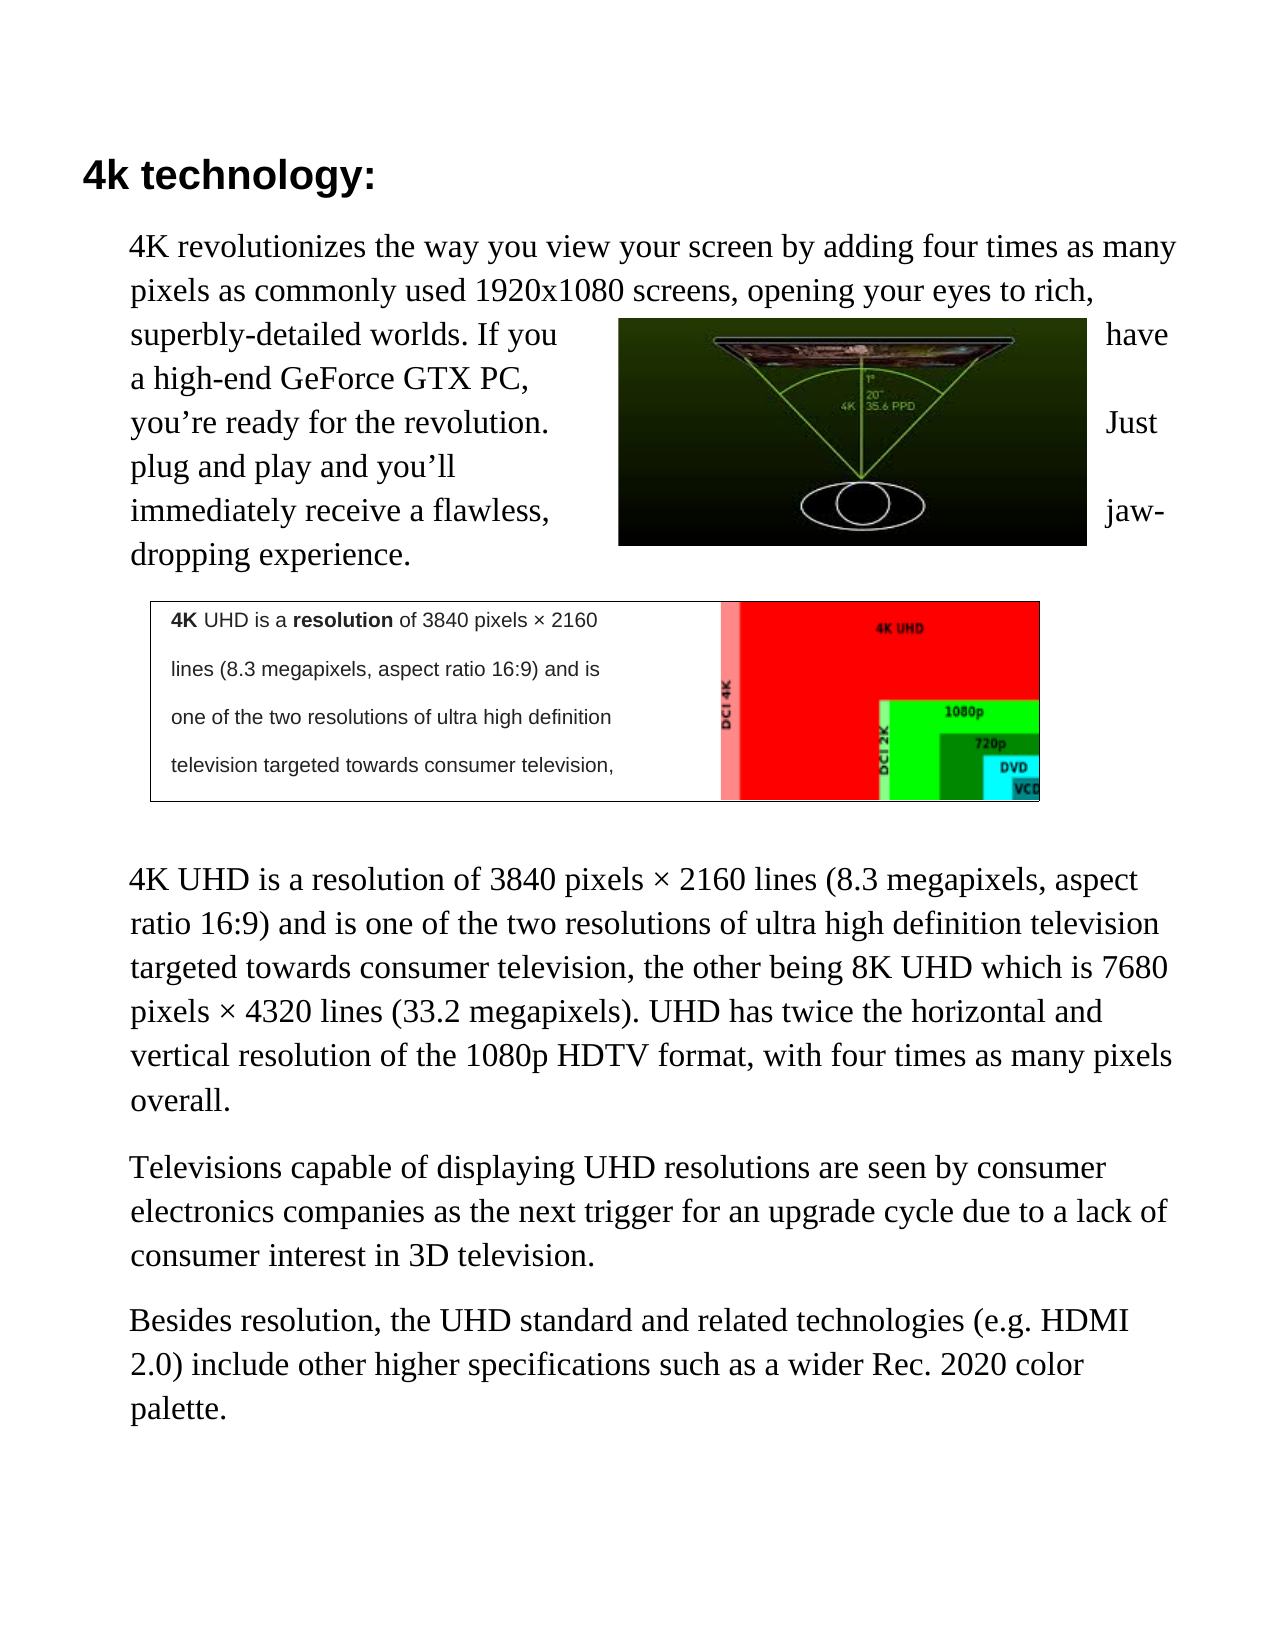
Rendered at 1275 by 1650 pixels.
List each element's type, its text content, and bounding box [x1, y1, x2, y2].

text Besides resolution, the UHD standard and related technologies (e.g. HDMI 2.0) include other higher specifications such as a wider Rec. 2020 color palette. [128, 1300, 1189, 1427]
picture [618, 318, 1087, 546]
text 4K UHD is a resolution of 3840 pixels × 2160 lines (8.3 megapixels, aspect ratio 16:9) and is one of the two resolutions of ultra high definition television targeted towards consumer television, the other being 8K UHD which is 7680 pixels × 4320 lines (33.2 megapixels). UHD has twice the horizontal and vertical resolution of the 1080p HDTV format, with four times as many pixels overall. [128, 859, 1189, 1120]
text 4k technology: [83, 150, 1189, 198]
picture [720, 602, 1039, 800]
text Televisions capable of displaying UHD resolutions are seen by consumer electronics companies as the next trigger for an upgrade cycle due to a lack of consumer interest in 3D television. [128, 1147, 1189, 1273]
